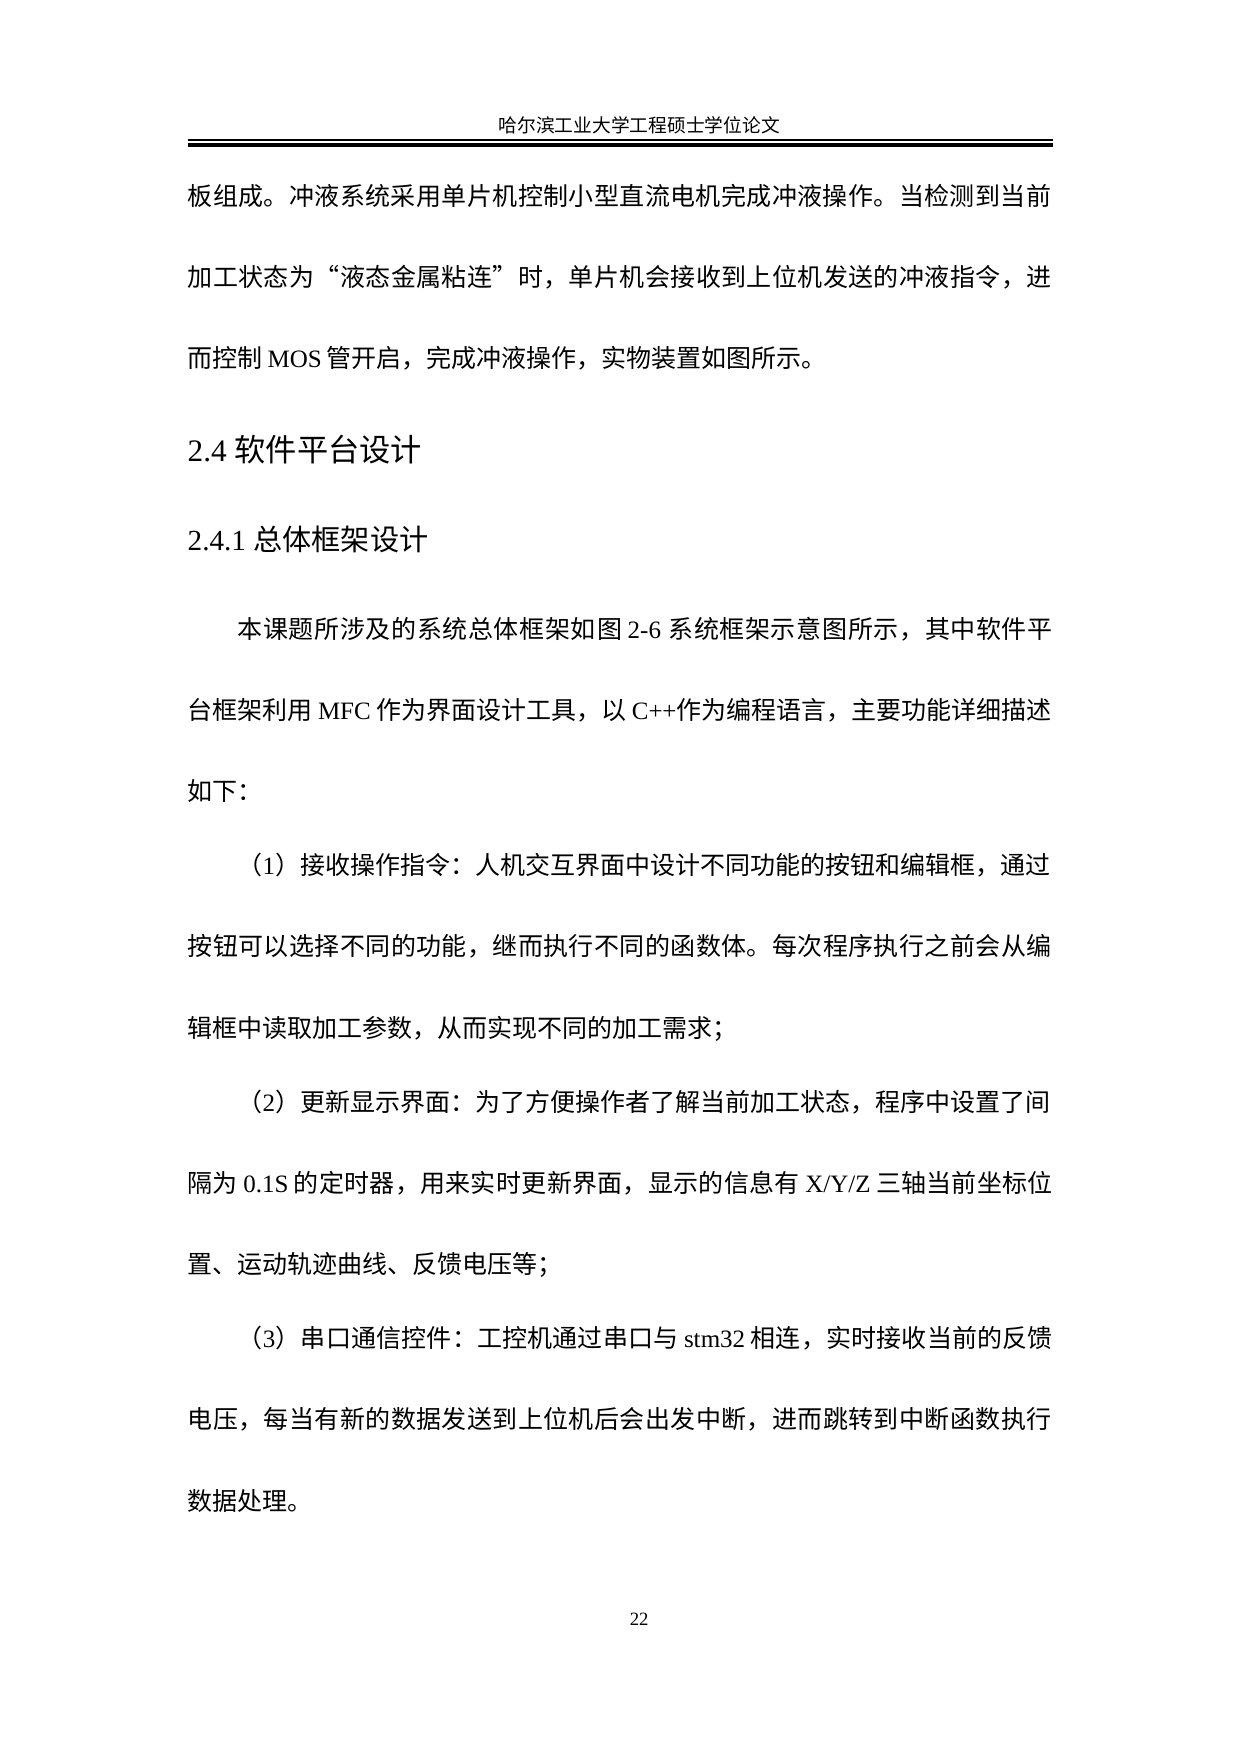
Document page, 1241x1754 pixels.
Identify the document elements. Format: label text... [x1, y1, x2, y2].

subtitle 总体框架设计 [187, 505, 1053, 570]
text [187, 162, 1053, 389]
subtitle 软件平台设计 [187, 415, 1053, 480]
text （3）串口通信控件：工控机通过串口与stm32相连，实时接收当前的反馈电压，每当有新的数据发送到上位机后会出发中断，进而跳转到中断函数执行数据处理。 [187, 1304, 1053, 1532]
text 本课题所涉及的系统总体框架如图2-6 系统框架示意图所示，其中软件平台框架利用MFC作为界面设计工具，以C++作为编程语言，主要功能详细描述如下： [187, 595, 1053, 822]
text （1）接收操作指令：人机交互界面中设计不同功能的按钮和编辑框，通过按钮可以选择不同的功能，继而执行不同的函数体。每次程序执行之前会从编辑框中读取加工参数，从而实现不同的加工需求； [187, 831, 1053, 1059]
text （2）更新显示界面：为了方便操作者了解当前加工状态，程序中设置了间隔为0.1S的定时器，用来实时更新界面，显示的信息有X/Y/Z三轴当前坐标位置、运动轨迹曲线、反馈电压等； [187, 1068, 1053, 1295]
